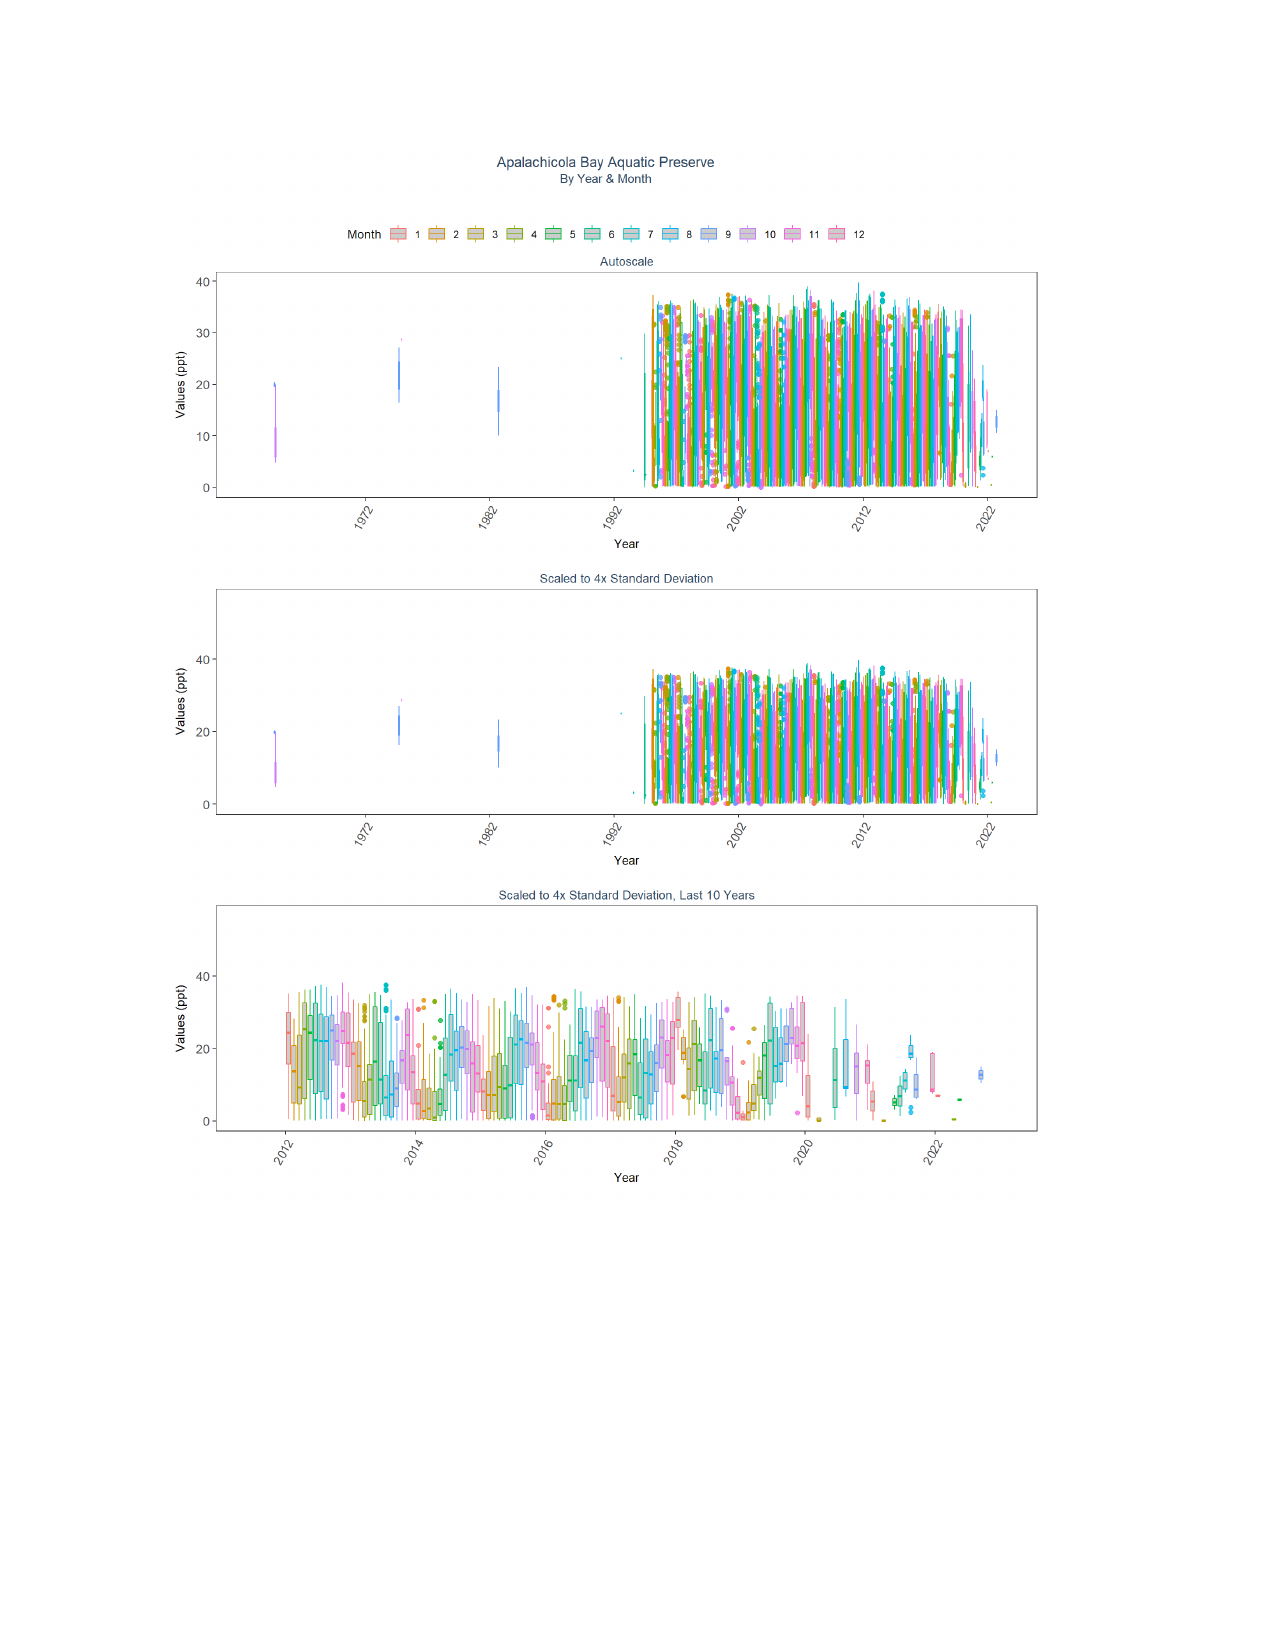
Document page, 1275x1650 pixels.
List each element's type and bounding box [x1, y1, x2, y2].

picture [168, 150, 1044, 1200]
